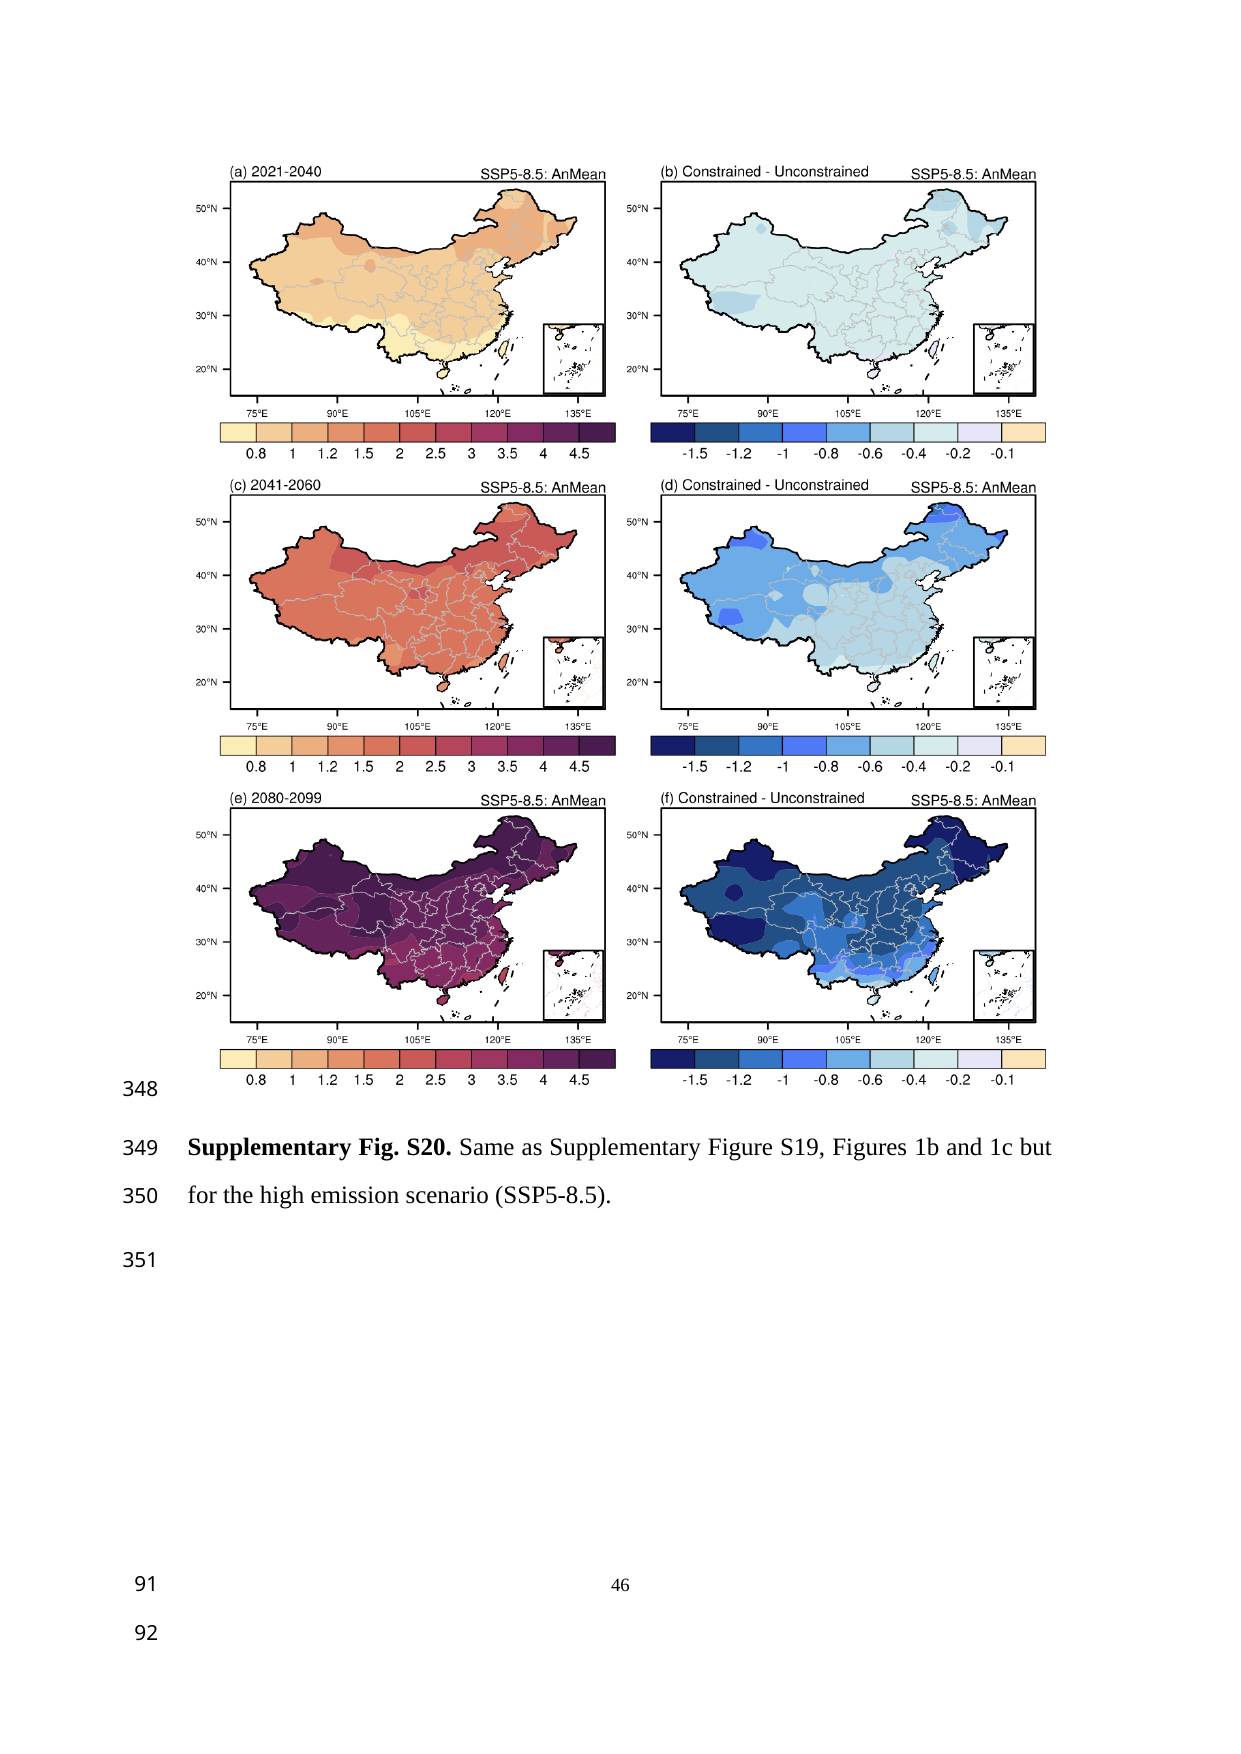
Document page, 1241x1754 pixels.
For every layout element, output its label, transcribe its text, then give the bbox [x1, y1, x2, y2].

picture [187, 156, 1053, 1097]
text Supplementary Fig. S20. Same as Supplementary Figure S19, Figures 1b and 1c but for the high emission scenario (SSP5-8.5). [187, 1130, 1053, 1211]
